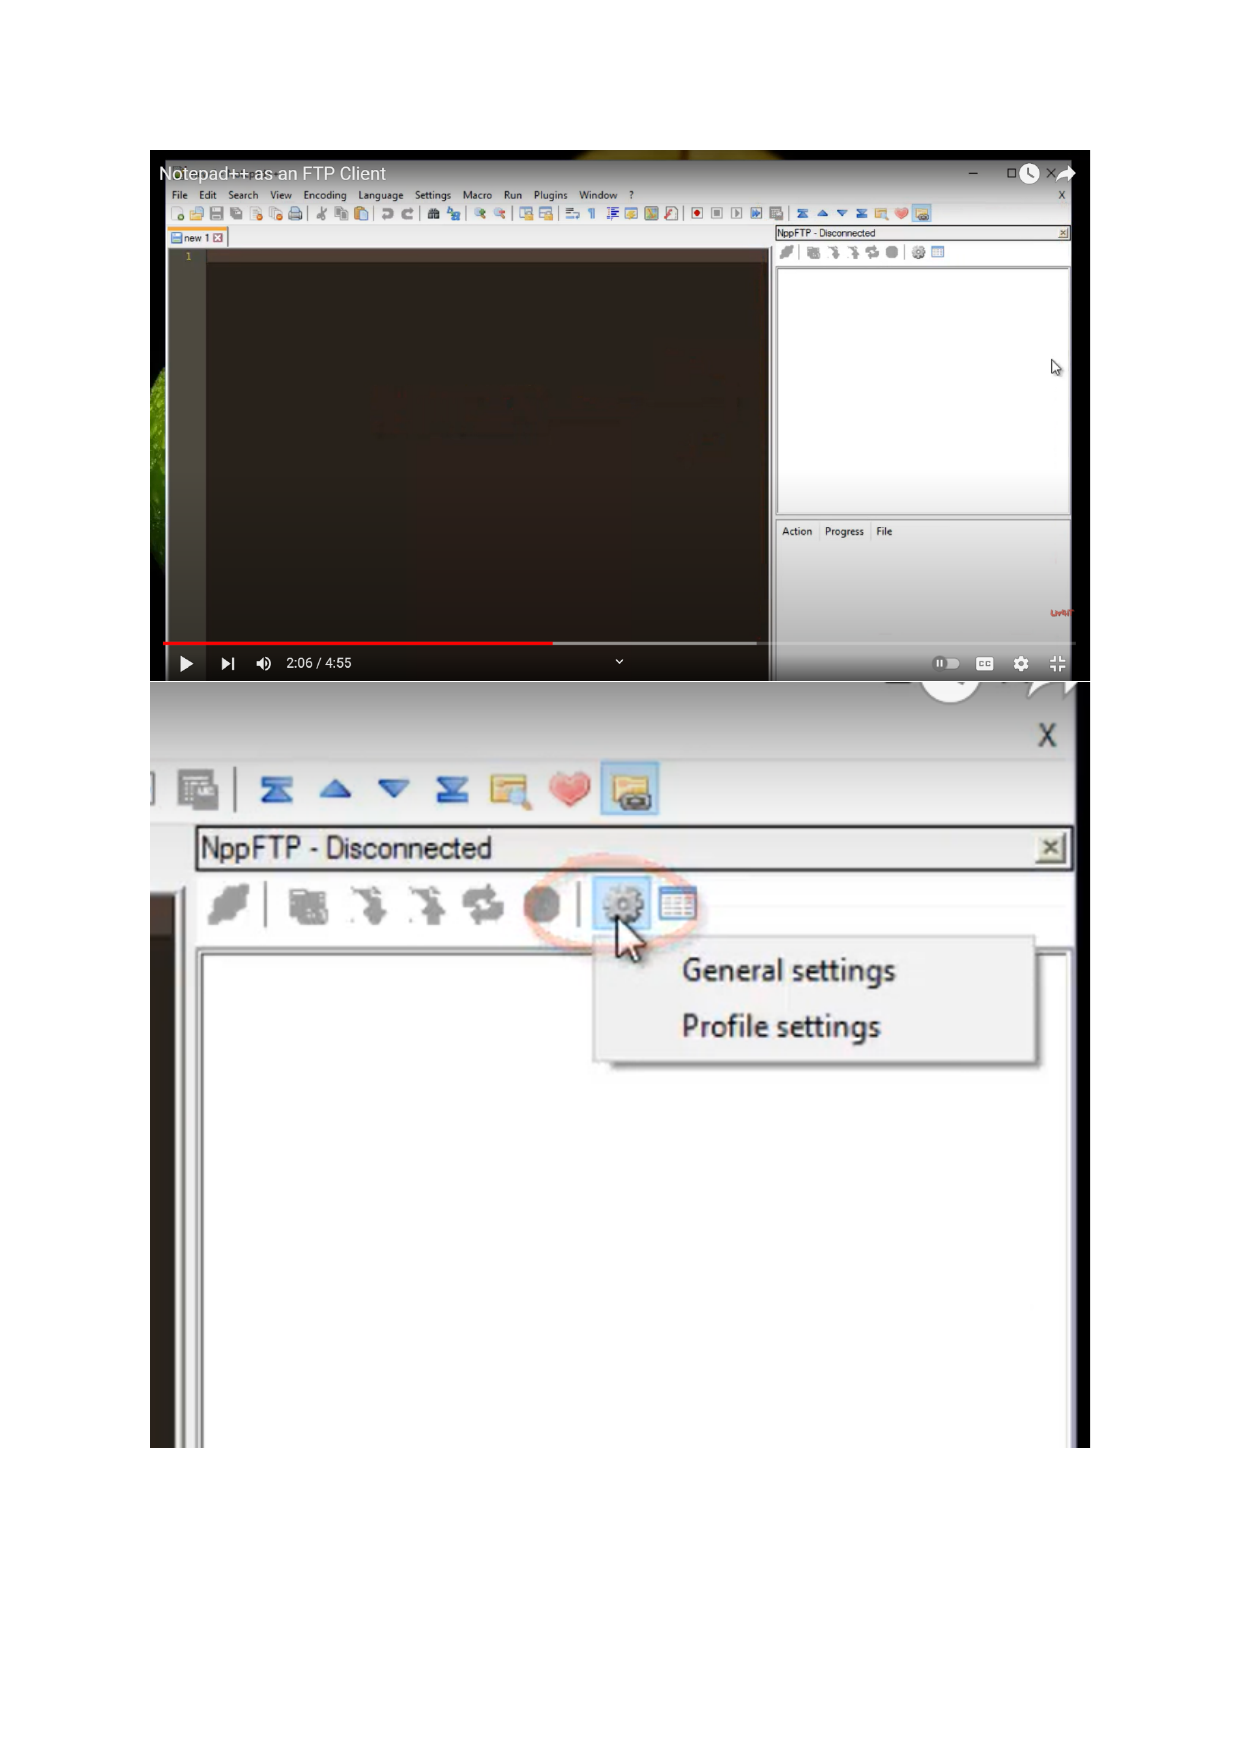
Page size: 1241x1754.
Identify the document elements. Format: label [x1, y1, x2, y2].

picture [150, 150, 1091, 681]
picture [150, 682, 1091, 1448]
